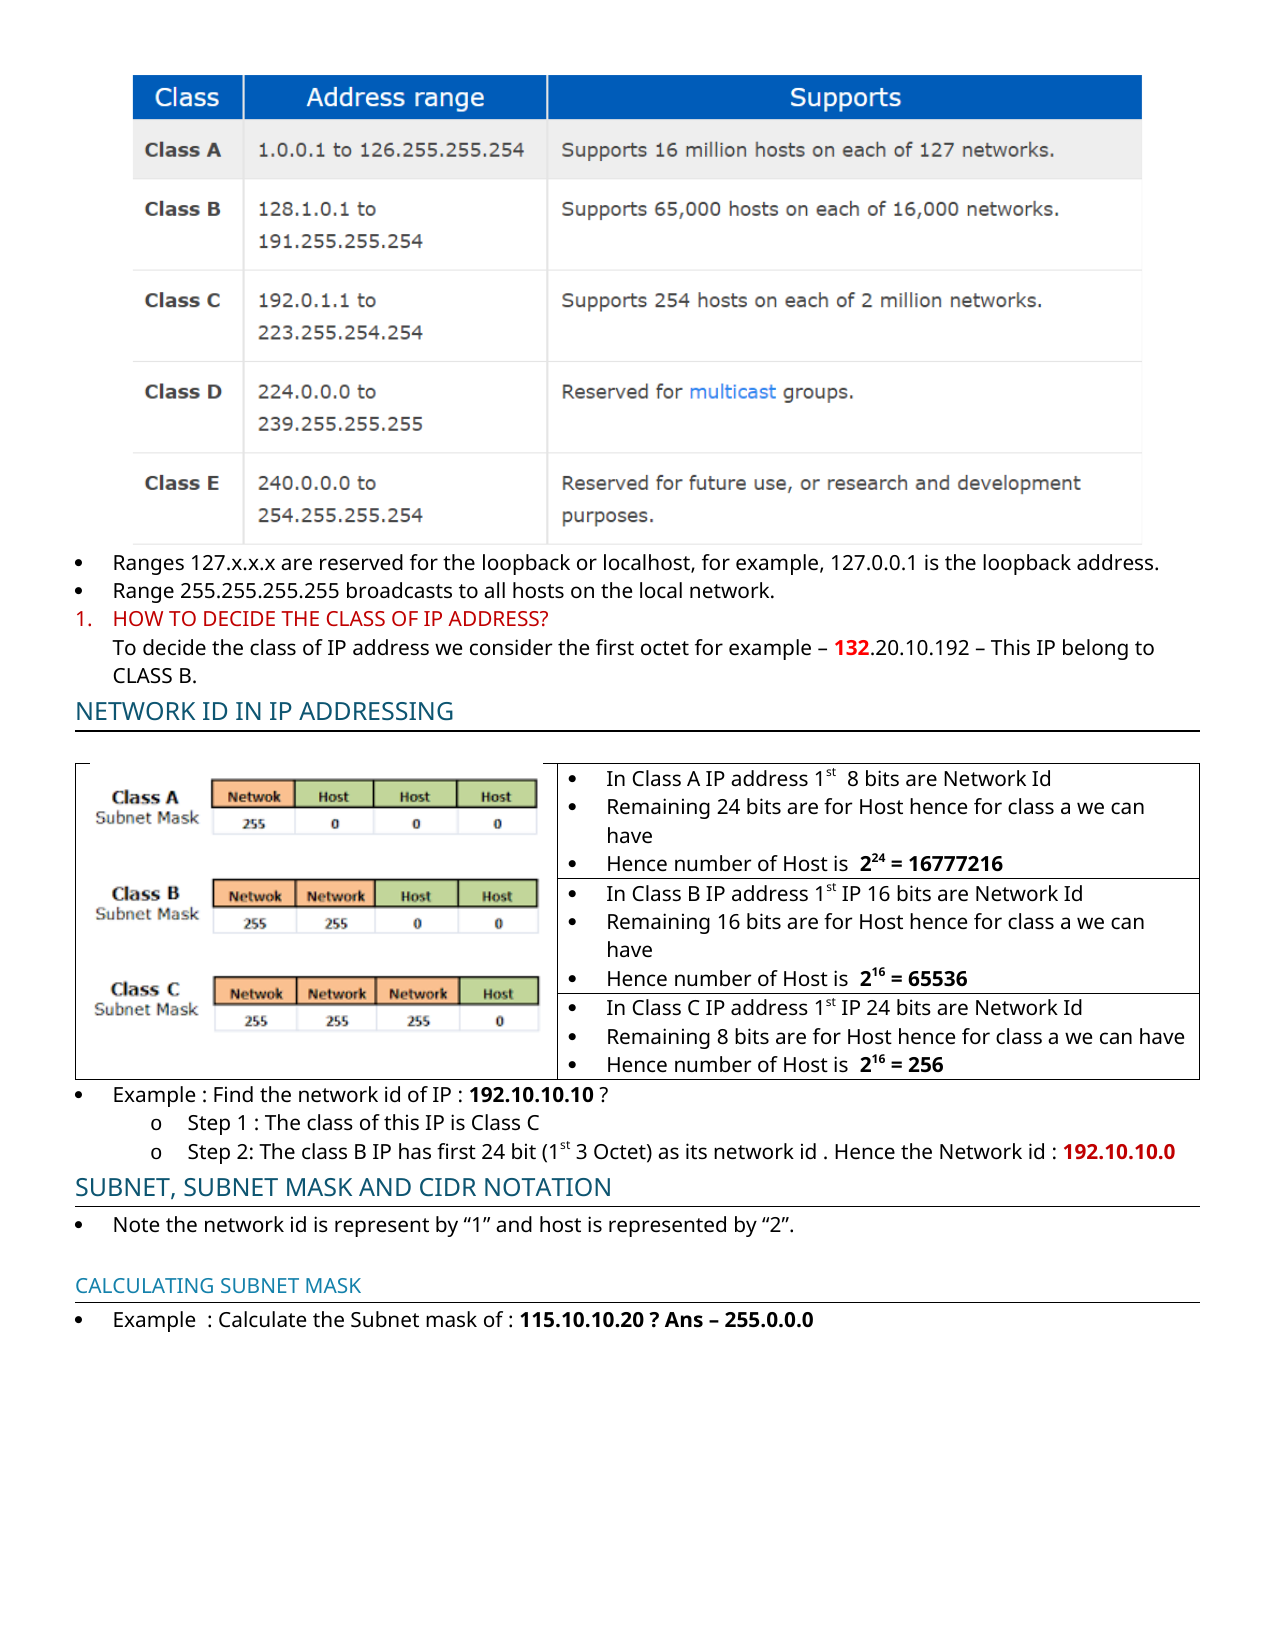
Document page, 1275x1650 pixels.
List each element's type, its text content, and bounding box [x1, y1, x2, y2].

list HOW TO DECIDE THE CLASS OF IP ADDRESS? [75, 604, 1200, 633]
subtitle NETWORK ID IN IP ADDRESSING [75, 694, 1200, 730]
list Example : Calculate the Subnet mask of : 115.10.10.20 ? Ans – 255.0.0.0 [75, 1305, 1200, 1334]
table_cell In Class B IP address 1st IP 16 bits are Network Id Remaining 16 bits are for Host hence for class a we can have Hence number of Host is 216 = 65536 [558, 879, 1199, 992]
list Example : Find the network id of IP : 192.10.10.10 ? [75, 1080, 1200, 1108]
subtitle SUBNET, SUBNET MASK AND CIDR NOTATION [75, 1169, 1200, 1206]
list Note the network id is represent by “1” and host is represented by “2”. [75, 1210, 1200, 1238]
list Step 2: The class B IP has first 24 bit (1st 3 Octet) as its network id . Hence the Network id : 192.10.10.0 [150, 1137, 1200, 1165]
table_cell In Class C IP address 1st IP 24 bits are Network Id Remaining 8 bits are for Host hence for class a we can have Hence number of Host is 216 = 256 [558, 994, 1199, 1079]
list Ranges 127.x.x.x are reserved for the loopback or localhost, for example, 127.0.0.1 is the loopback address. [75, 548, 1200, 576]
text To decide the class of IP address we consider the first octet for example – 132.20.10.192 – This IP belong to CLASS B. [112, 633, 1200, 690]
list Range 255.255.255.255 broadcasts to all hosts on the local network. [75, 576, 1200, 604]
list Step 1 : The class of this IP is Class C [150, 1108, 1200, 1137]
picture [132, 75, 1143, 548]
picture [90, 763, 543, 1036]
table_header [76, 764, 557, 1079]
subtitle CALCULATING SUBNET MASK [75, 1271, 1200, 1302]
table_header In Class A IP address 1st 8 bits are Network Id Remaining 24 bits are for Host hence for class a we can have Hence number of Host is 224 = 16777216 [558, 764, 1199, 878]
